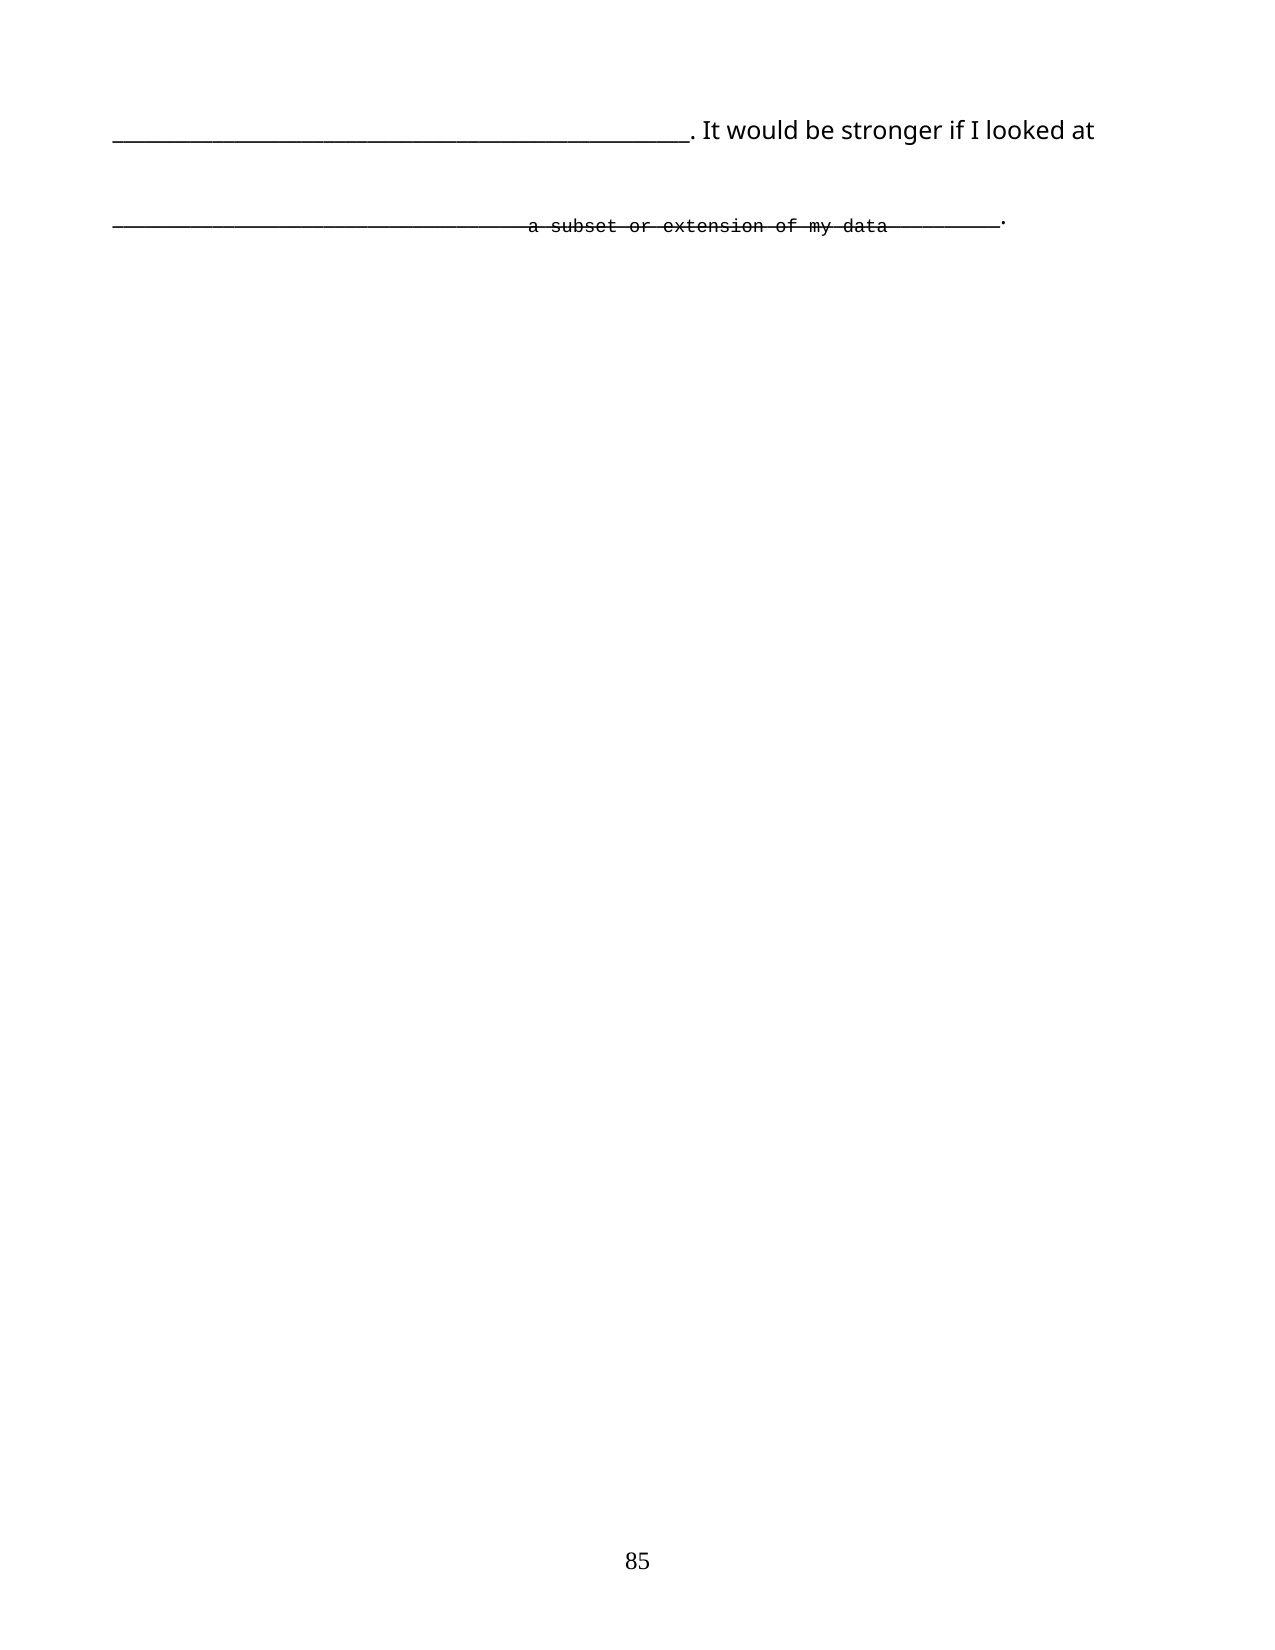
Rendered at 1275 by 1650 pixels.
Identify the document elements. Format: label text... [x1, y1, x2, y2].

text ____________________________________________________. It would be stronger if I looked at ________________________________________________________________________________. [112, 112, 1162, 232]
